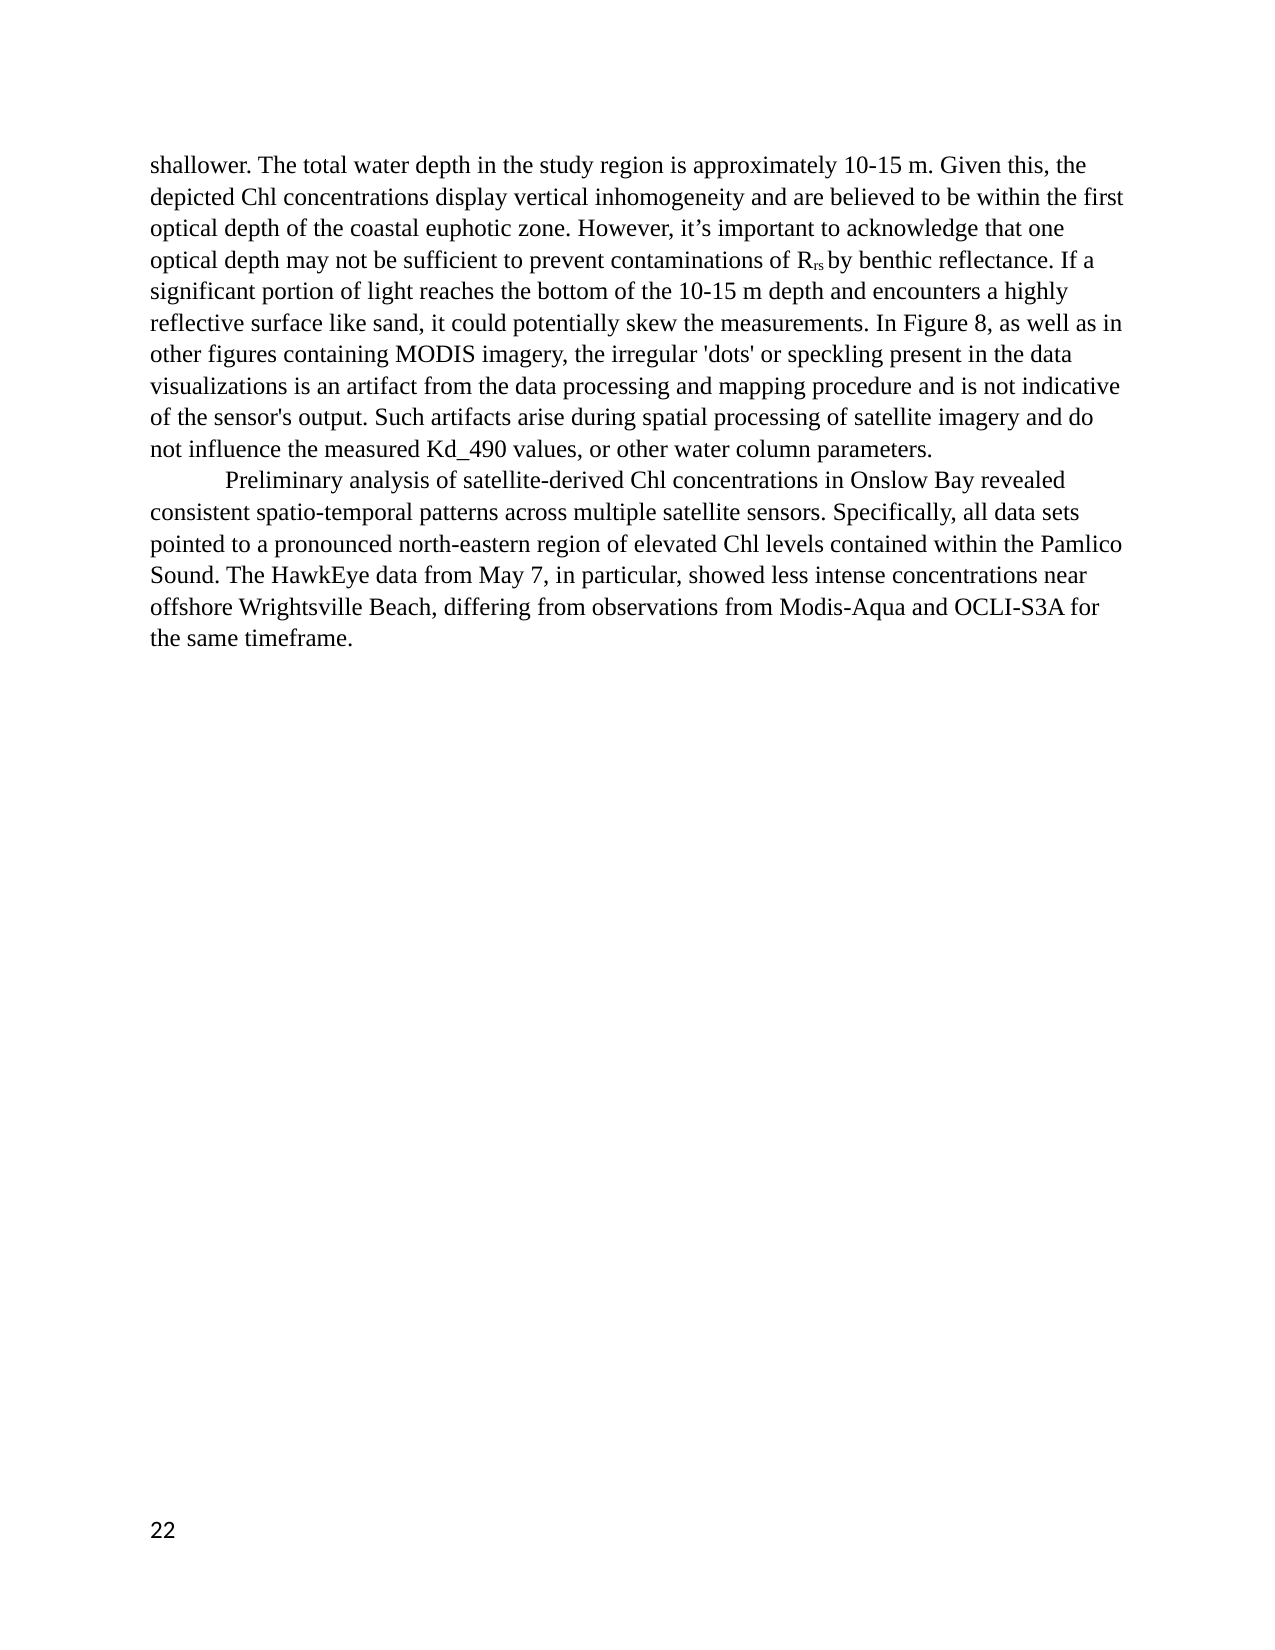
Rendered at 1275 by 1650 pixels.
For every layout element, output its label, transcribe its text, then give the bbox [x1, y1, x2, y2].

text Preliminary analysis of satellite-derived Chl concentrations in Onslow Bay revealed consistent spatio-temporal patterns across multiple satellite sensors. Specifically, all data sets pointed to a pronounced north-eastern region of elevated Chl levels contained within the Pamlico Sound. The HawkEye data from May 7, in particular, showed less intense concentrations near offshore Wrightsville Beach, differing from observations from Modis-Aqua and OCLI-S3A for the same timeframe. [150, 466, 1125, 652]
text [150, 150, 1125, 463]
